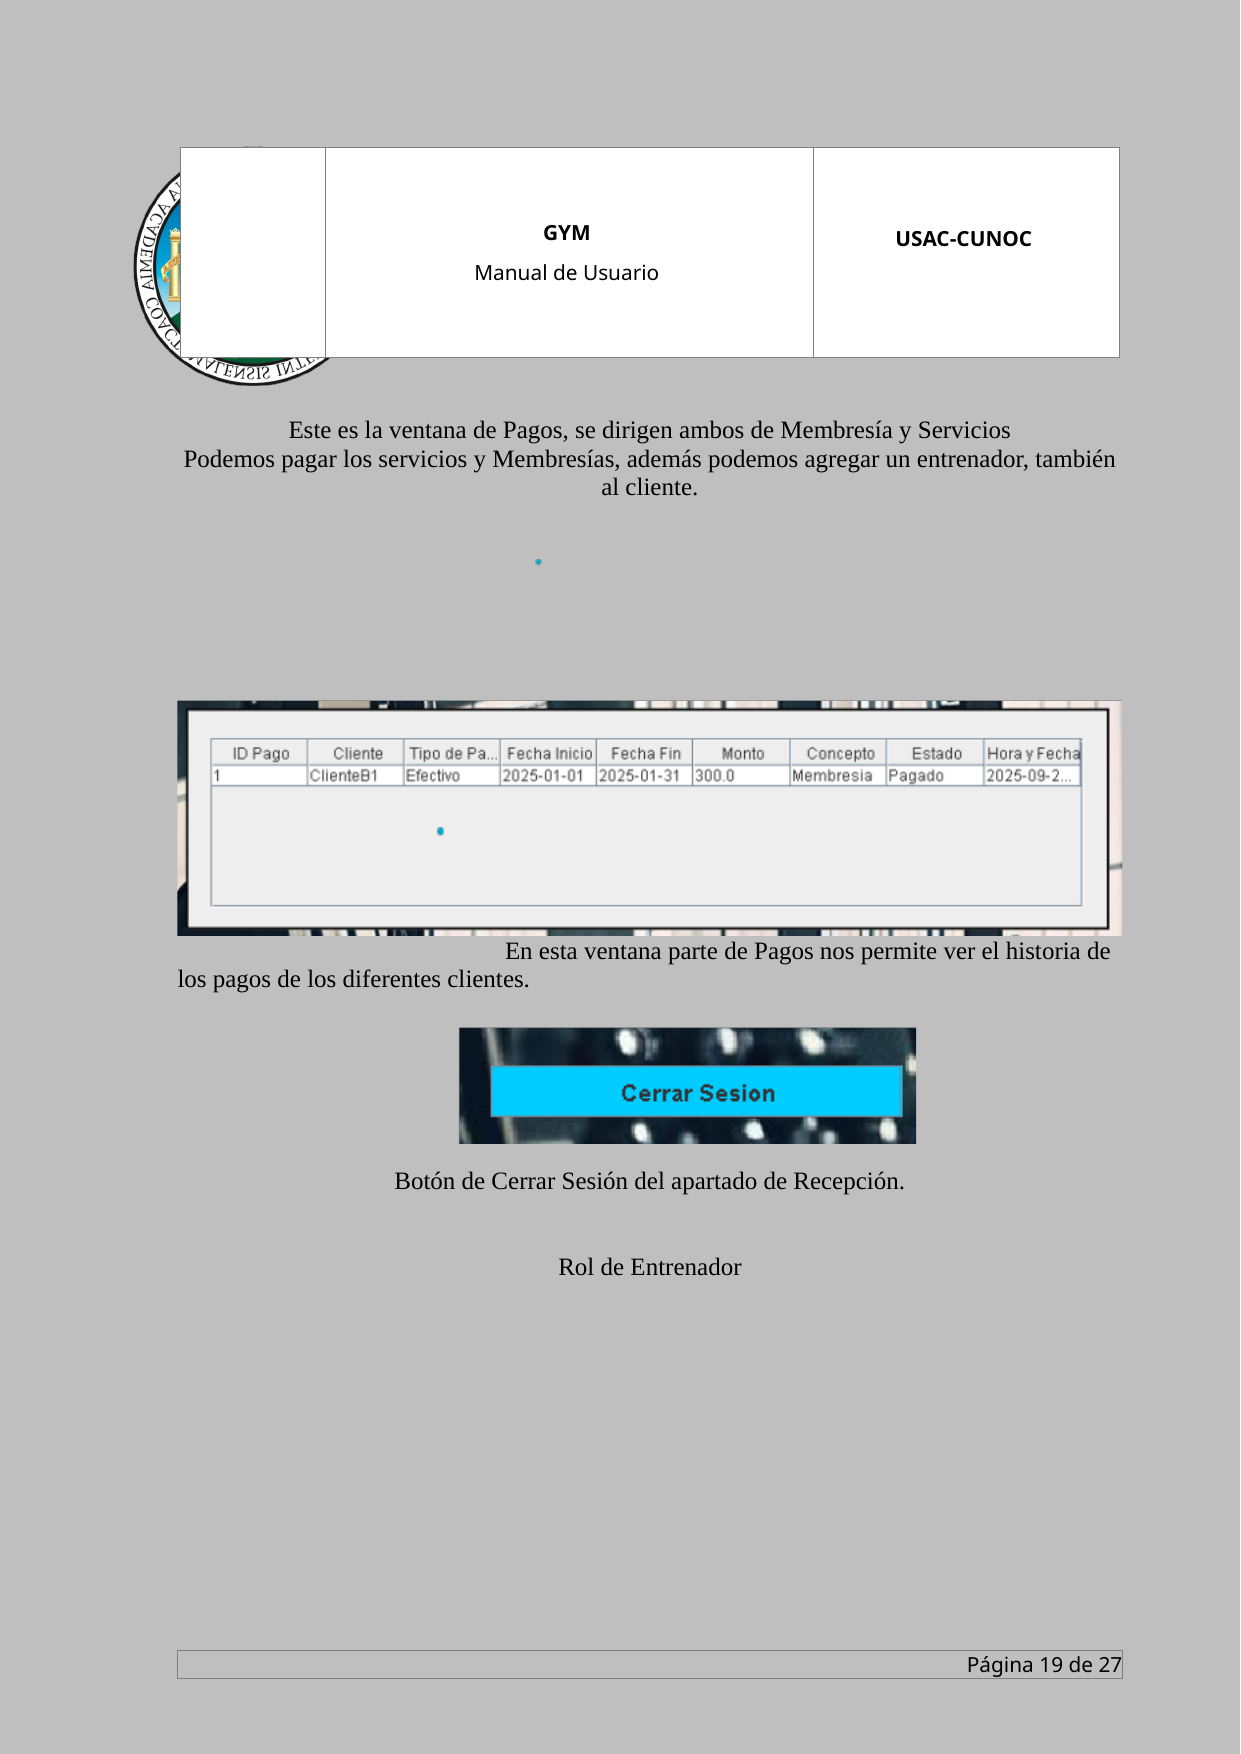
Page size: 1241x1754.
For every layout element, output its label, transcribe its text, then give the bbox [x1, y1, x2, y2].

text En esta ventana parte de Pagos nos permite ver el historia de los pagos de los diferentes clientes. [917, 936, 1122, 993]
picture [133, 146, 373, 386]
text En esta ventana parte de Pagos nos permite ver el historia de los pagos de los diferentes clientes. [177, 936, 436, 993]
text Podemos pagar los servicios y Membresías, además podemos agregar un entrenador, también al cliente. [177, 444, 1122, 501]
text Este es la ventana de Pagos, se dirigen ambos de Membresía y Servicios [177, 415, 1122, 444]
text Botón de Cerrar Sesión del apartado de Recepción. [177, 1166, 1122, 1194]
text Rol de Entrenador [177, 1252, 1122, 1281]
picture [177, 558, 1123, 1144]
